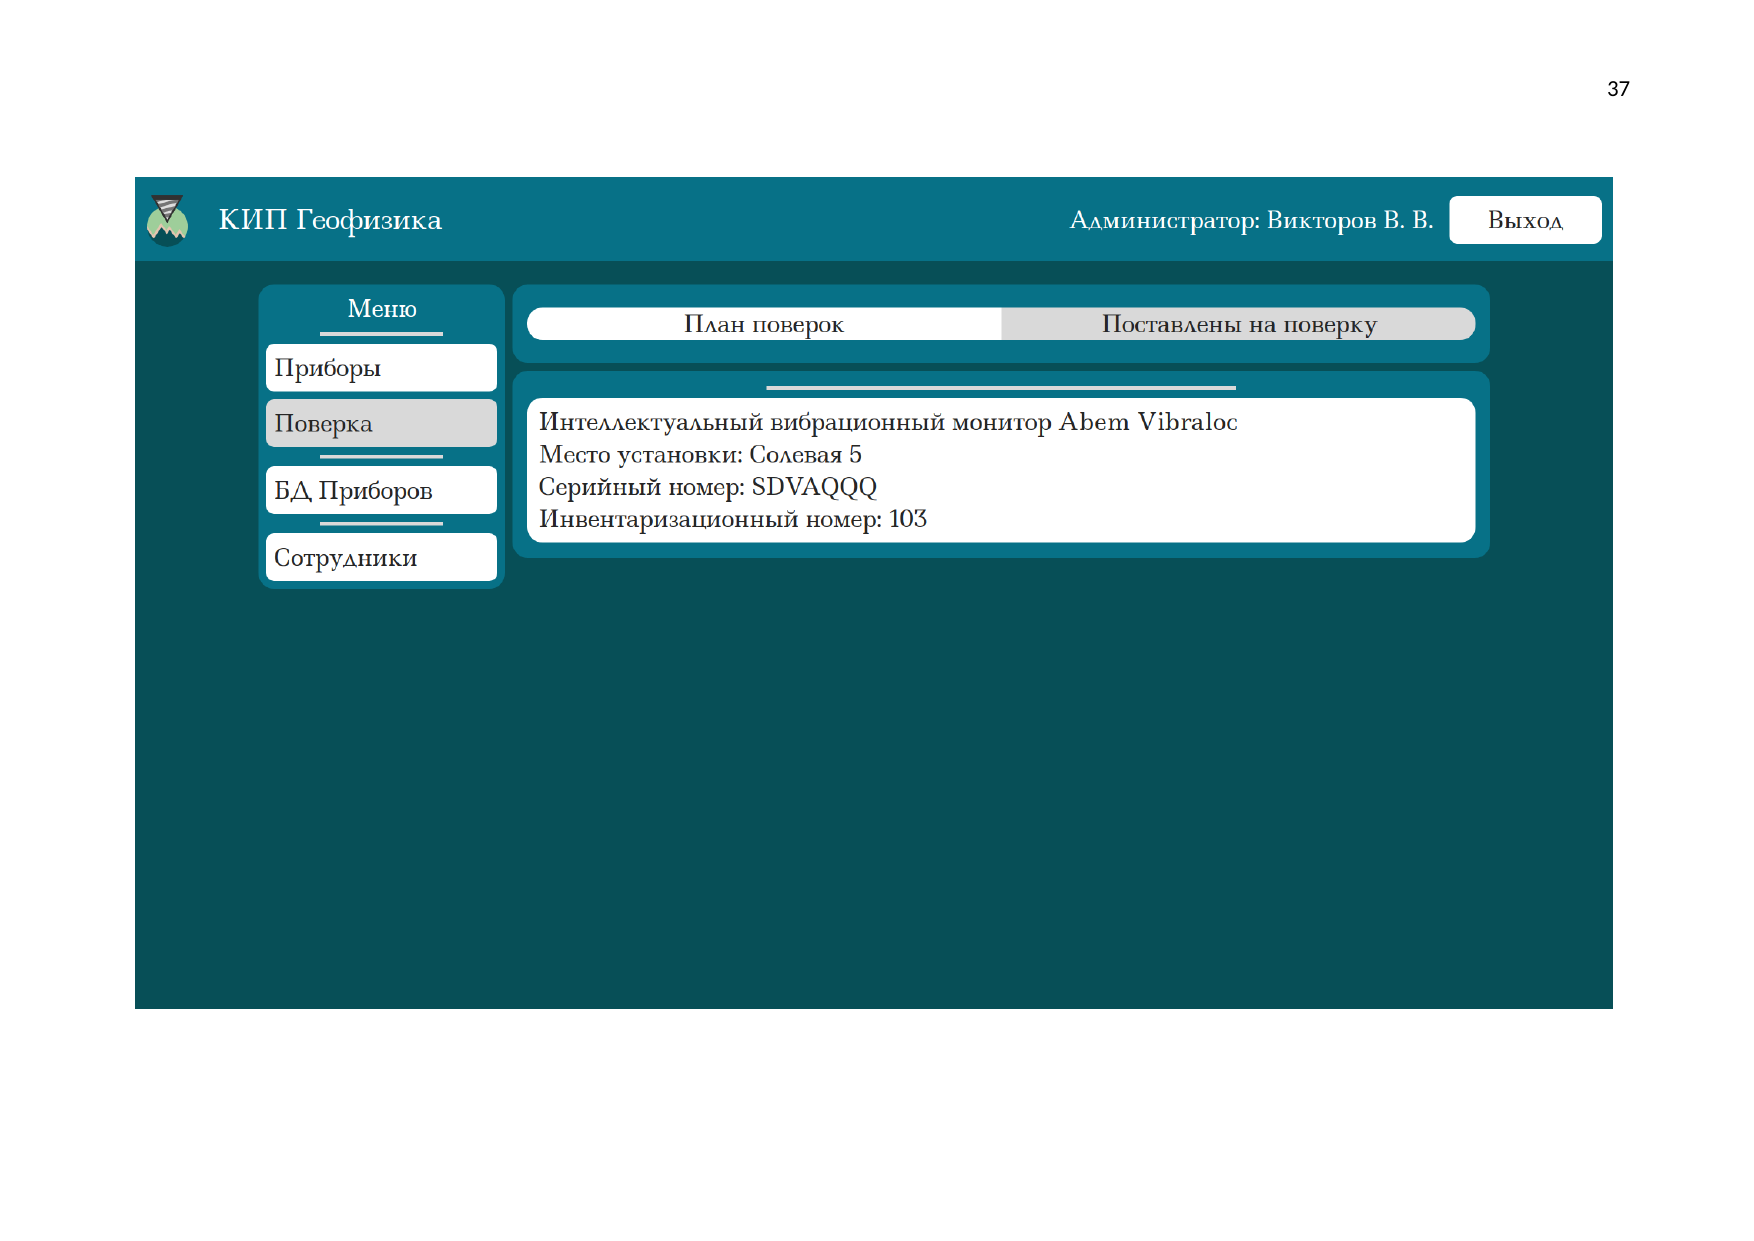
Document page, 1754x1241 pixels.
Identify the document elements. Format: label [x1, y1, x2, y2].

picture [135, 177, 1613, 1009]
